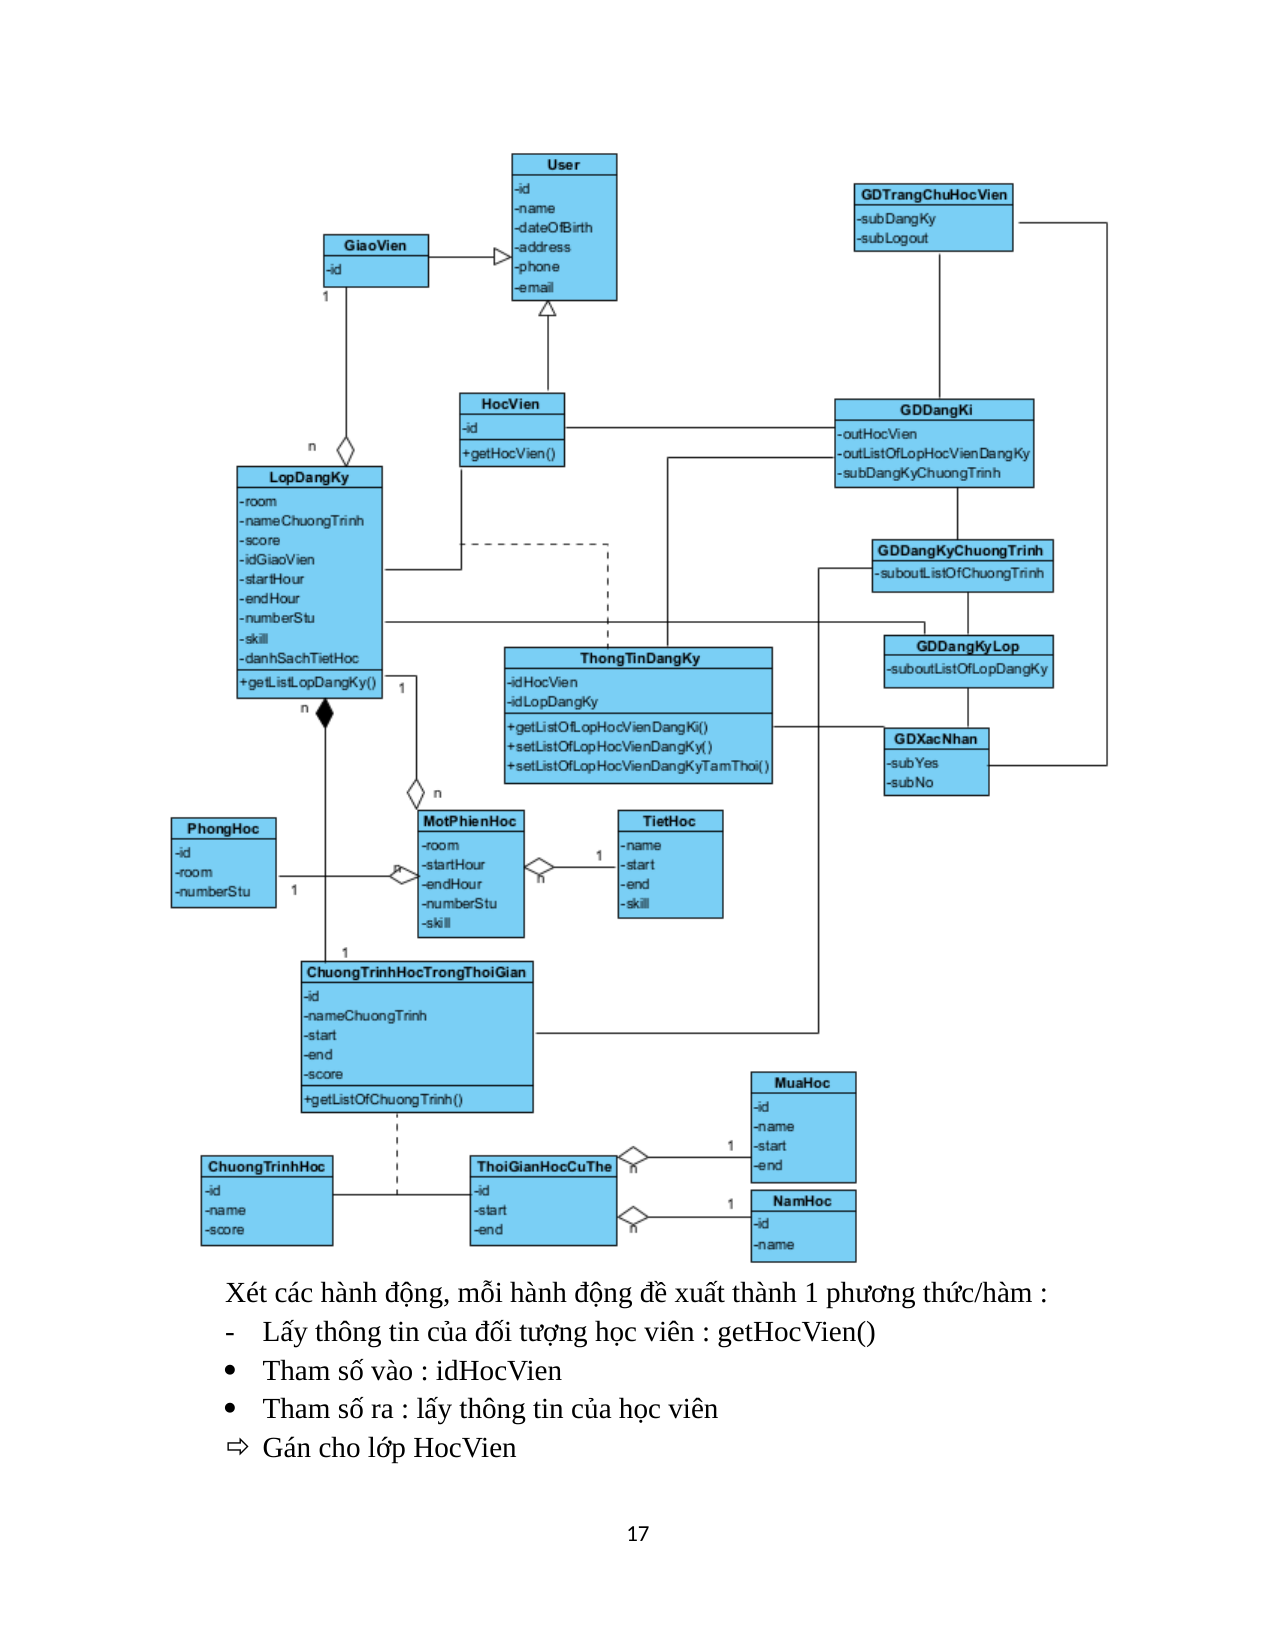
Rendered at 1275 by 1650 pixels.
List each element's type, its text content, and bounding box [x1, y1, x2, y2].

list Tham số vào : idHocVien [225, 1353, 1125, 1386]
picture [150, 150, 1125, 1272]
list Tham số ra : lấy thông tin của học viên [225, 1391, 1125, 1425]
list Gán cho lớp HocVien [225, 1430, 1125, 1464]
list Lấy thông tin của đối tượng học viên : getHocVien() [225, 1314, 1125, 1348]
text Xét các hành động, mỗi hành động đề xuất thành 1 phương thức/hàm : [225, 1276, 1125, 1309]
